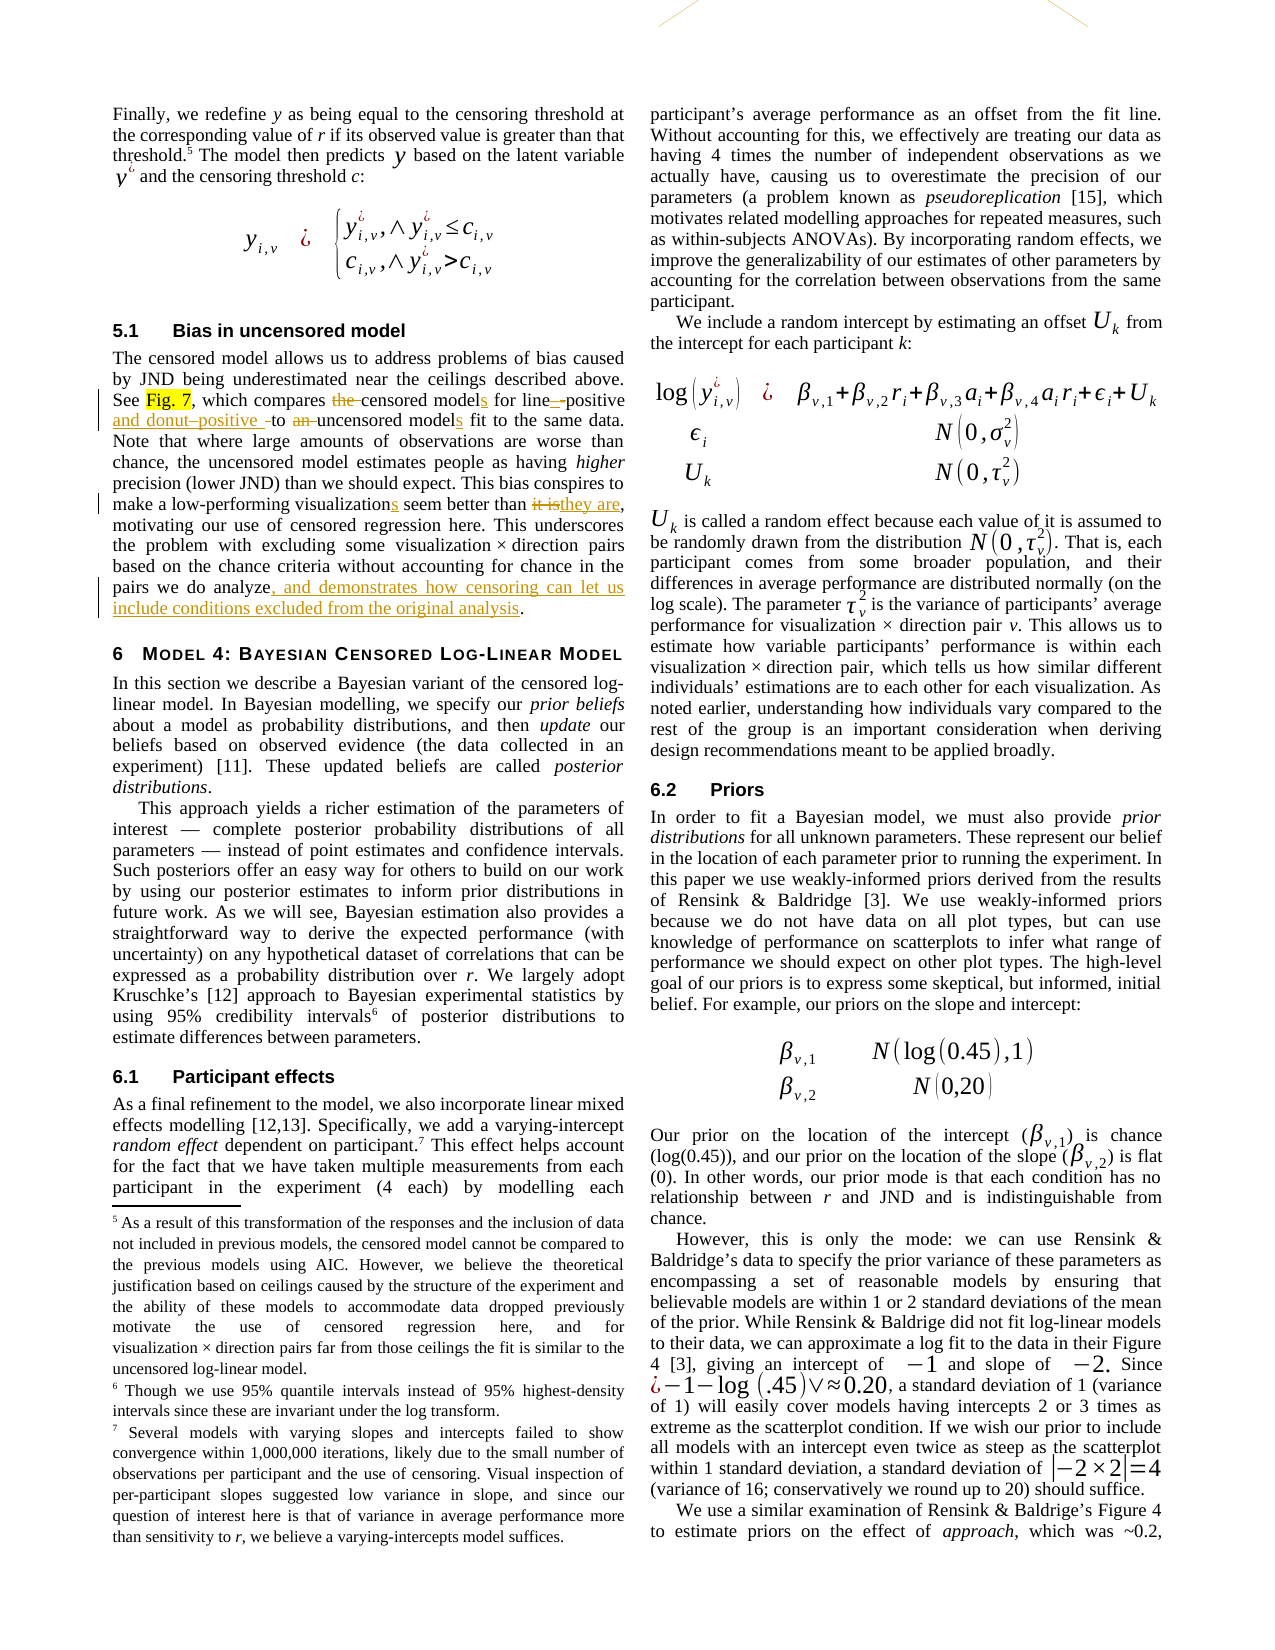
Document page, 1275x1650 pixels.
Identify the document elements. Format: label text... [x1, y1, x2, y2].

text In order to fit a Bayesian model, we must also provide prior distributions for all unknown parameters. These represent our belief in the location of each parameter prior to running the experiment. In this paper we use weakly-informed priors derived from the results of Rensink & Baldridge [3]. We use weakly-informed priors because we do not have data on all plot types, but can use knowledge of performance on scatterplots to infer what range of performance we should expect on other plot types. The high-level goal of our priors is to express some skeptical, but informed, initial belief. For example, our priors on the slope and intercept: [650, 806, 1162, 1015]
text is called a random effect because each value of it is assumed to be randomly drawn from the distribution . That is, each participant comes from some broader population, and their differences in average performance are distributed normally (on the log scale). The parameter is the variance of participants’ average performance for visualization × direction pair v. This allows us to estimate how variable participants’ performance is within each visualization × direction pair, which tells us how similar different individuals’ estimations are to each other for each visualization. As noted earlier, understanding how individuals vary compared to the rest of the group is an important consideration when deriving design recommendations meant to be applied broadly. [650, 511, 1162, 761]
subtitle Model 4: Bayesian Censored Log-Linear Model [112, 643, 625, 664]
text Finally, we redefine y as being equal to the censoring threshold at the corresponding value of r if its observed value is greater than that threshold. The model then predicts based on the latent variable and the censoring threshold c: [112, 103, 625, 187]
text The censored model allows us to address problems of bias caused by JND being underestimated near the ceilings described above. See , which compares censored model for linepositiveto uncensored model fit to the same data. Note that where large amounts of observations are worse than chance, the uncensored model estimates people as having higher precision (lower JND) than we should expect. This bias conspires to make a low-performing visualization seem better than , motivating our use of censored regression here. This underscores the problem with excluding some visualization × direction pairs based on the chance criteria without accounting for chance in the pairs we do analyze. [112, 348, 625, 618]
text In this section we describe a Bayesian variant of the censored log-linear model. In Bayesian modelling, we specify our prior beliefs about a model as probability distributions, and then update our beliefs based on observed evidence (the data collected in an experiment) [11]. These updated beliefs are called posterior distributions. [112, 673, 625, 798]
subtitle Bias in uncensored model [112, 321, 625, 341]
text Our prior on the location of the intercept () is chance (log(0.45)), and our prior on the location of the slope () is flat (0). In other words, our prior mode is that each condition has no relationship between r and JND and is indistinguishable from chance. [650, 1125, 1162, 1229]
text We include a random intercept by estimating an offset from the intercept for each participant k: [650, 312, 1162, 353]
text This approach yields a richer estimation of the parameters of interest — complete posterior probability distributions of all parameters — instead of point estimates and confidence intervals. Such posteriors offer an easy way for others to build on our work by using our posterior estimates to inform prior distributions in future work. As we will see, Bayesian estimation also provides a straightforward way to derive the expected performance (with uncertainty) on any hypothetical dataset of correlations that can be expressed as a probability distribution over r. We largely adopt Kruschke’s [12] approach to Bayesian experimental statistics by using 95% credibility intervals of posterior distributions to estimate differences between parameters. [112, 798, 625, 1048]
text However, this is only the mode: we can use Rensink & Baldridge’s data to specify the prior variance of these parameters as encompassing a set of reasonable models by ensuring that believable models are within 1 or 2 standard deviations of the mean of the prior. While Rensink & Baldrige did not fit log-linear models to their data, we can approximate a log fit to the data in their Figure 4 [3], giving an intercept of and slope of Since , a standard deviation of 1 (variance of 1) will easily cover models having intercepts 2 or 3 times as extreme as the scatterplot condition. If we wish our prior to include all models with an intercept even twice as steep as the scatterplot within 1 standard deviation, a standard deviation of (variance of 16; conservatively we round up to 20) should suffice. [650, 1229, 1162, 1500]
subtitle Priors [650, 779, 1162, 800]
subtitle Participant effects [112, 1066, 625, 1087]
text As a final refinement to the model, we also incorporate linear mixed effects modelling [12,13]. Specifically, we add a varying-intercept random effect dependent on participant. This effect helps account for the fact that we have taken multiple measurements from each participant in the experiment (4 each) by modelling each participant’s average performance as an offset from the fit line. Without accounting for this, we effectively are treating our data as having 4 times the number of independent observations as we actually have, causing us to overestimate the precision of our parameters (a problem known as pseudoreplication [15], which motivates related modelling approaches for repeated measures, such as within-subjects ANOVAs). By incorporating random effects, we improve the generalizability of our estimates of other parameters by accounting for the correlation between observations from the same participant. [650, 103, 1162, 312]
